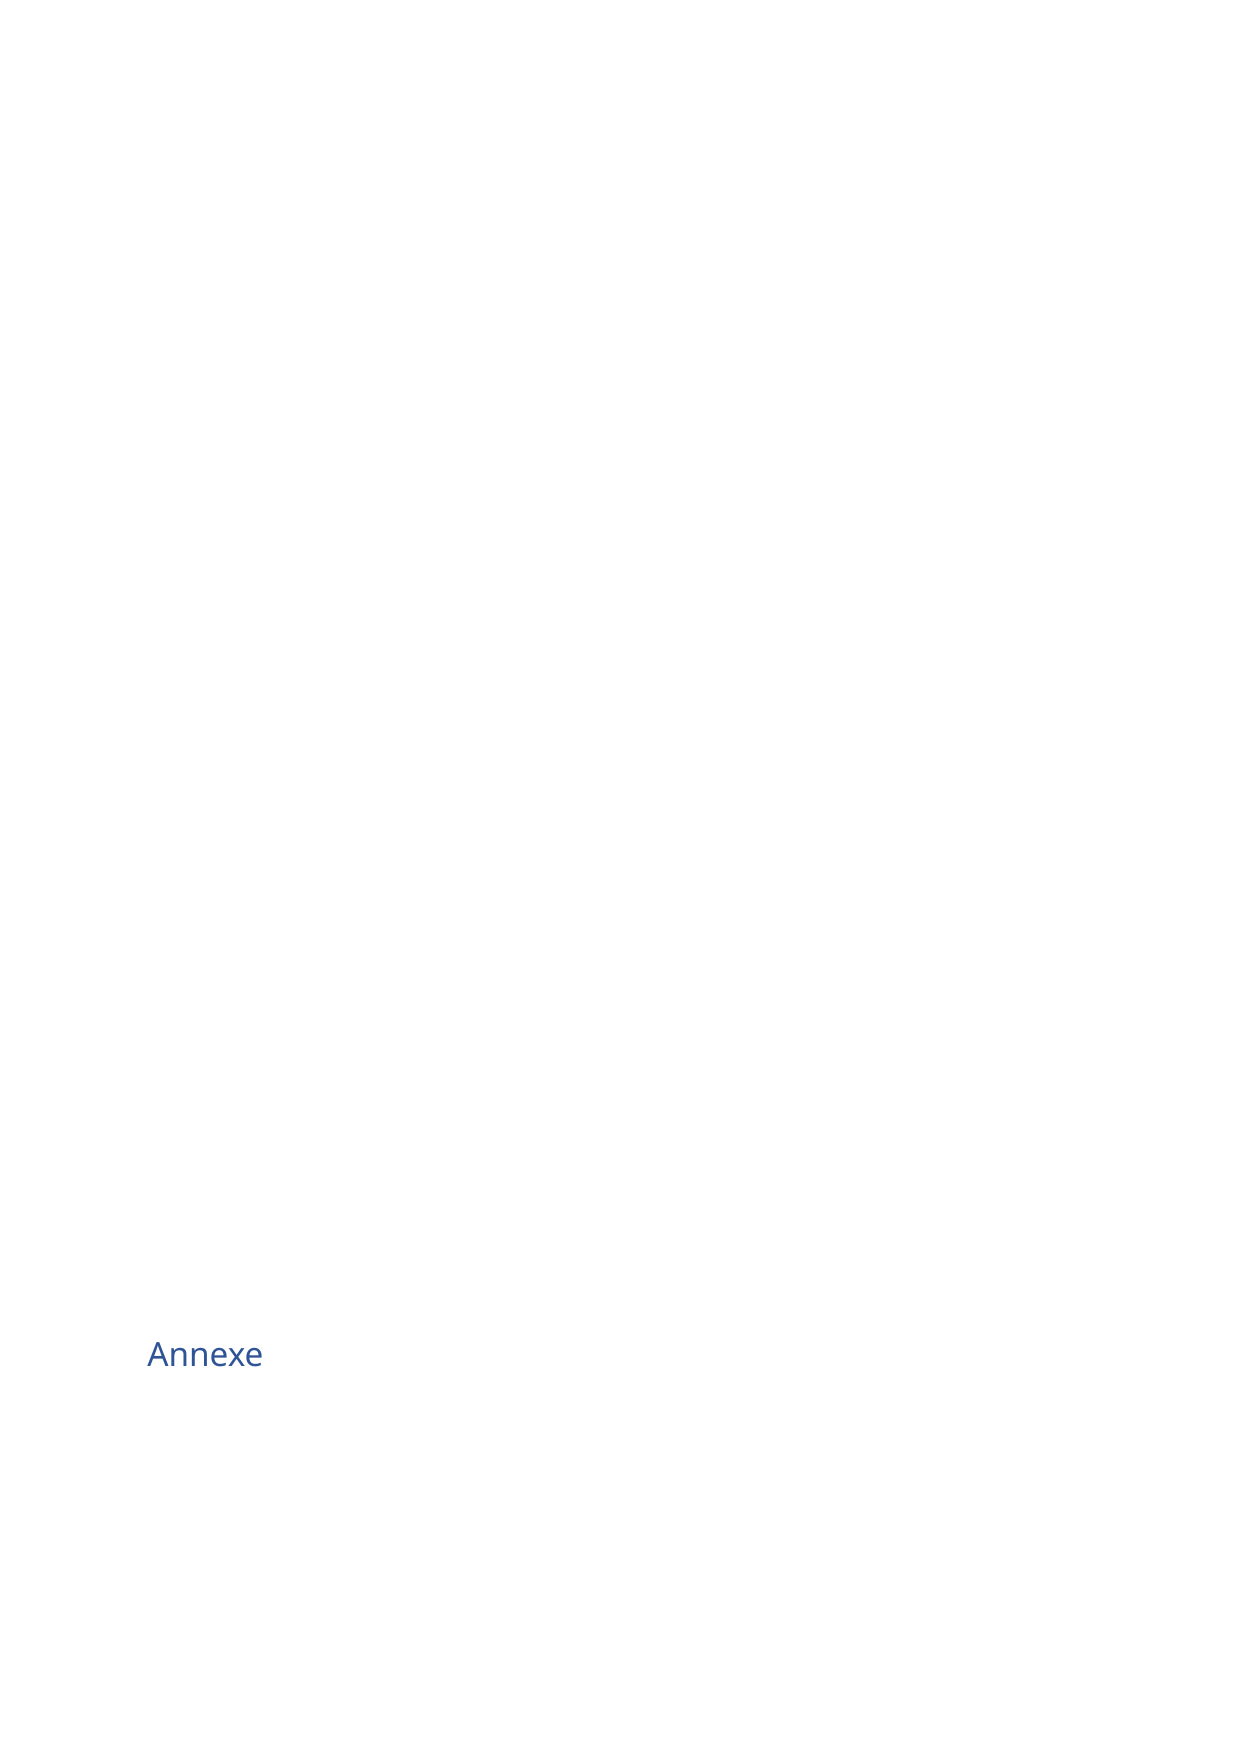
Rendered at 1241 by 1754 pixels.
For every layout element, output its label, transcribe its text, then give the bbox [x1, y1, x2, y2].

subtitle Annexe [147, 1330, 1093, 1376]
